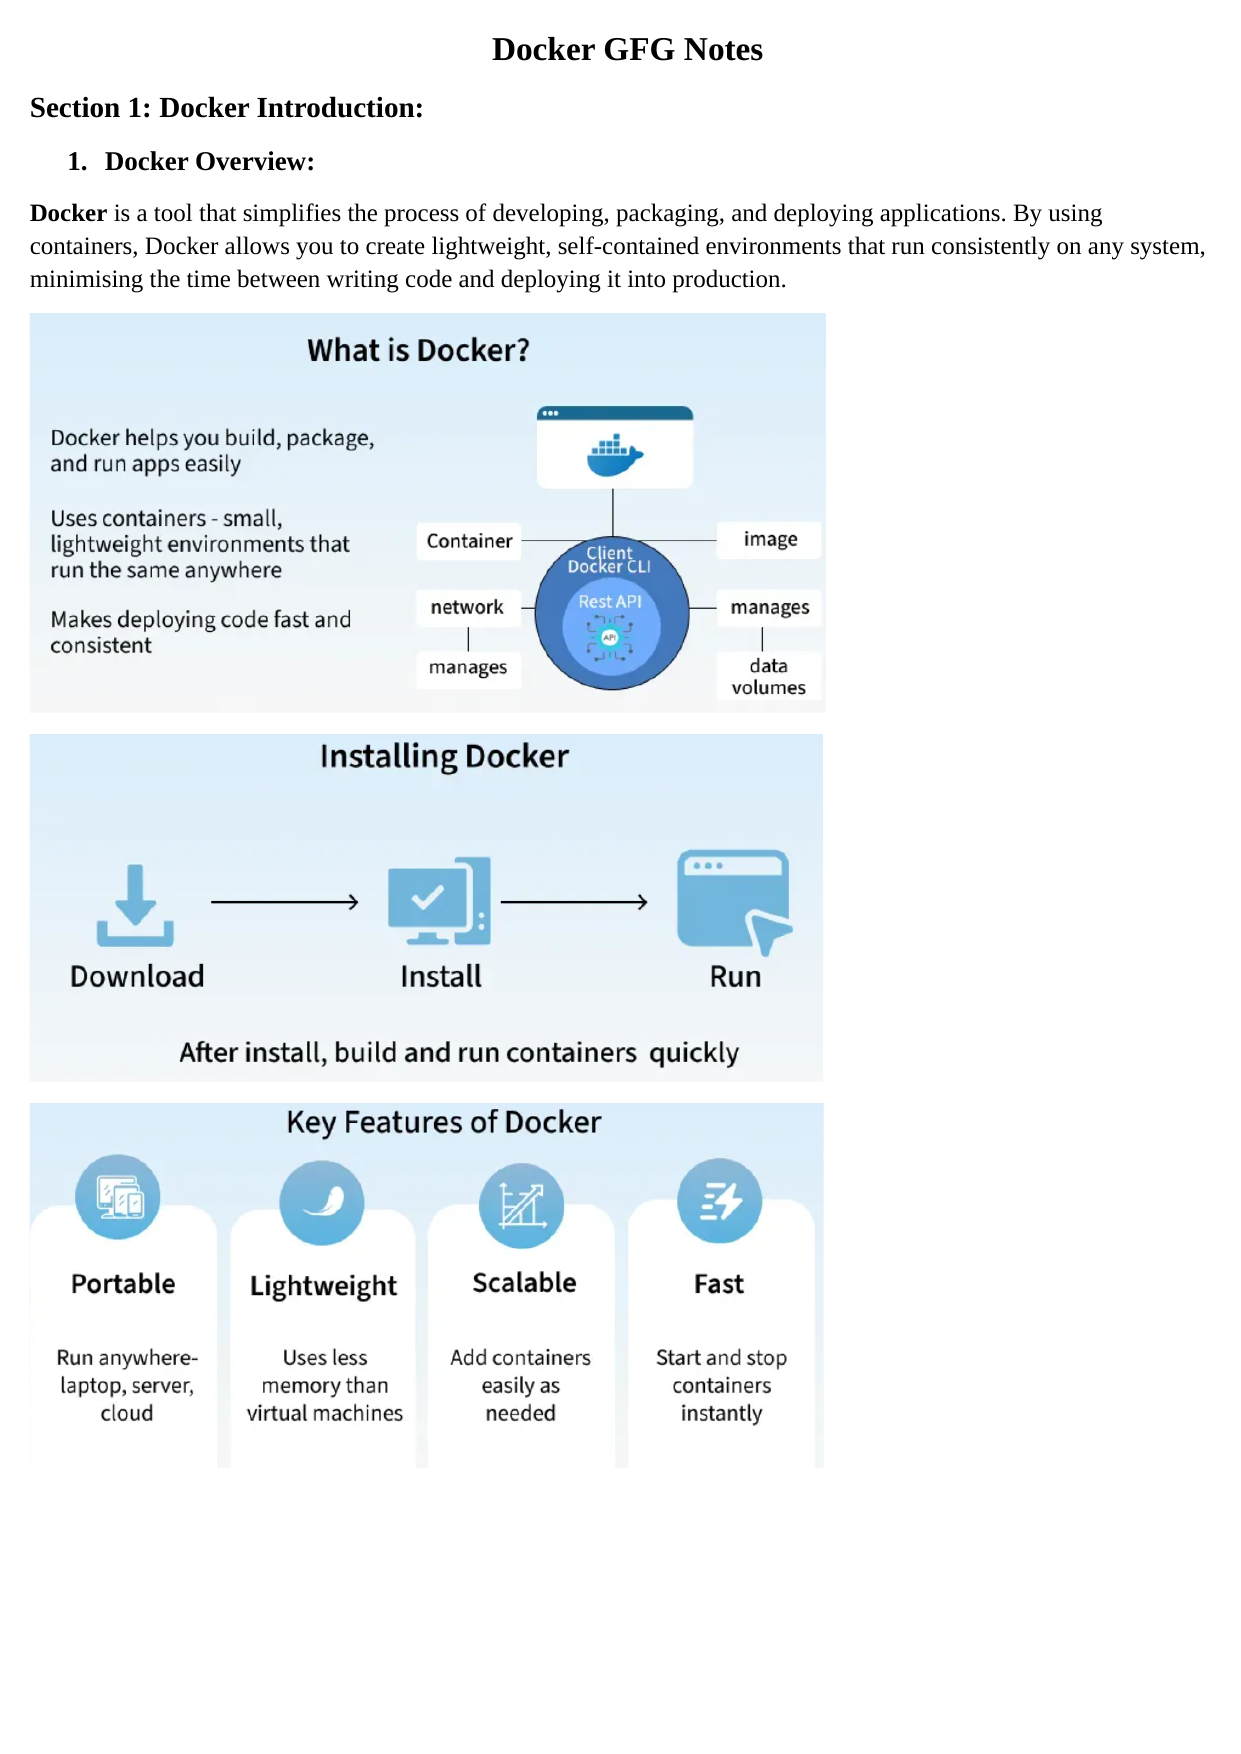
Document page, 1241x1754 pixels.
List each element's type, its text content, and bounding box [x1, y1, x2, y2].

picture [29, 1103, 824, 1468]
text Docker is a tool that simplifies the process of developing, packaging, and deploying applications. By using containers, Docker allows you to create lightweight, self-contained environments that run consistently on any system, minimising the time between writing code and deploying it into production. [29, 198, 1211, 293]
list Docker Overview: [67, 146, 1211, 177]
text Section 1: Docker Introduction: [29, 90, 1211, 124]
picture [29, 313, 826, 713]
picture [29, 734, 824, 1082]
list Docker GFG Notes [44, 29, 1211, 68]
